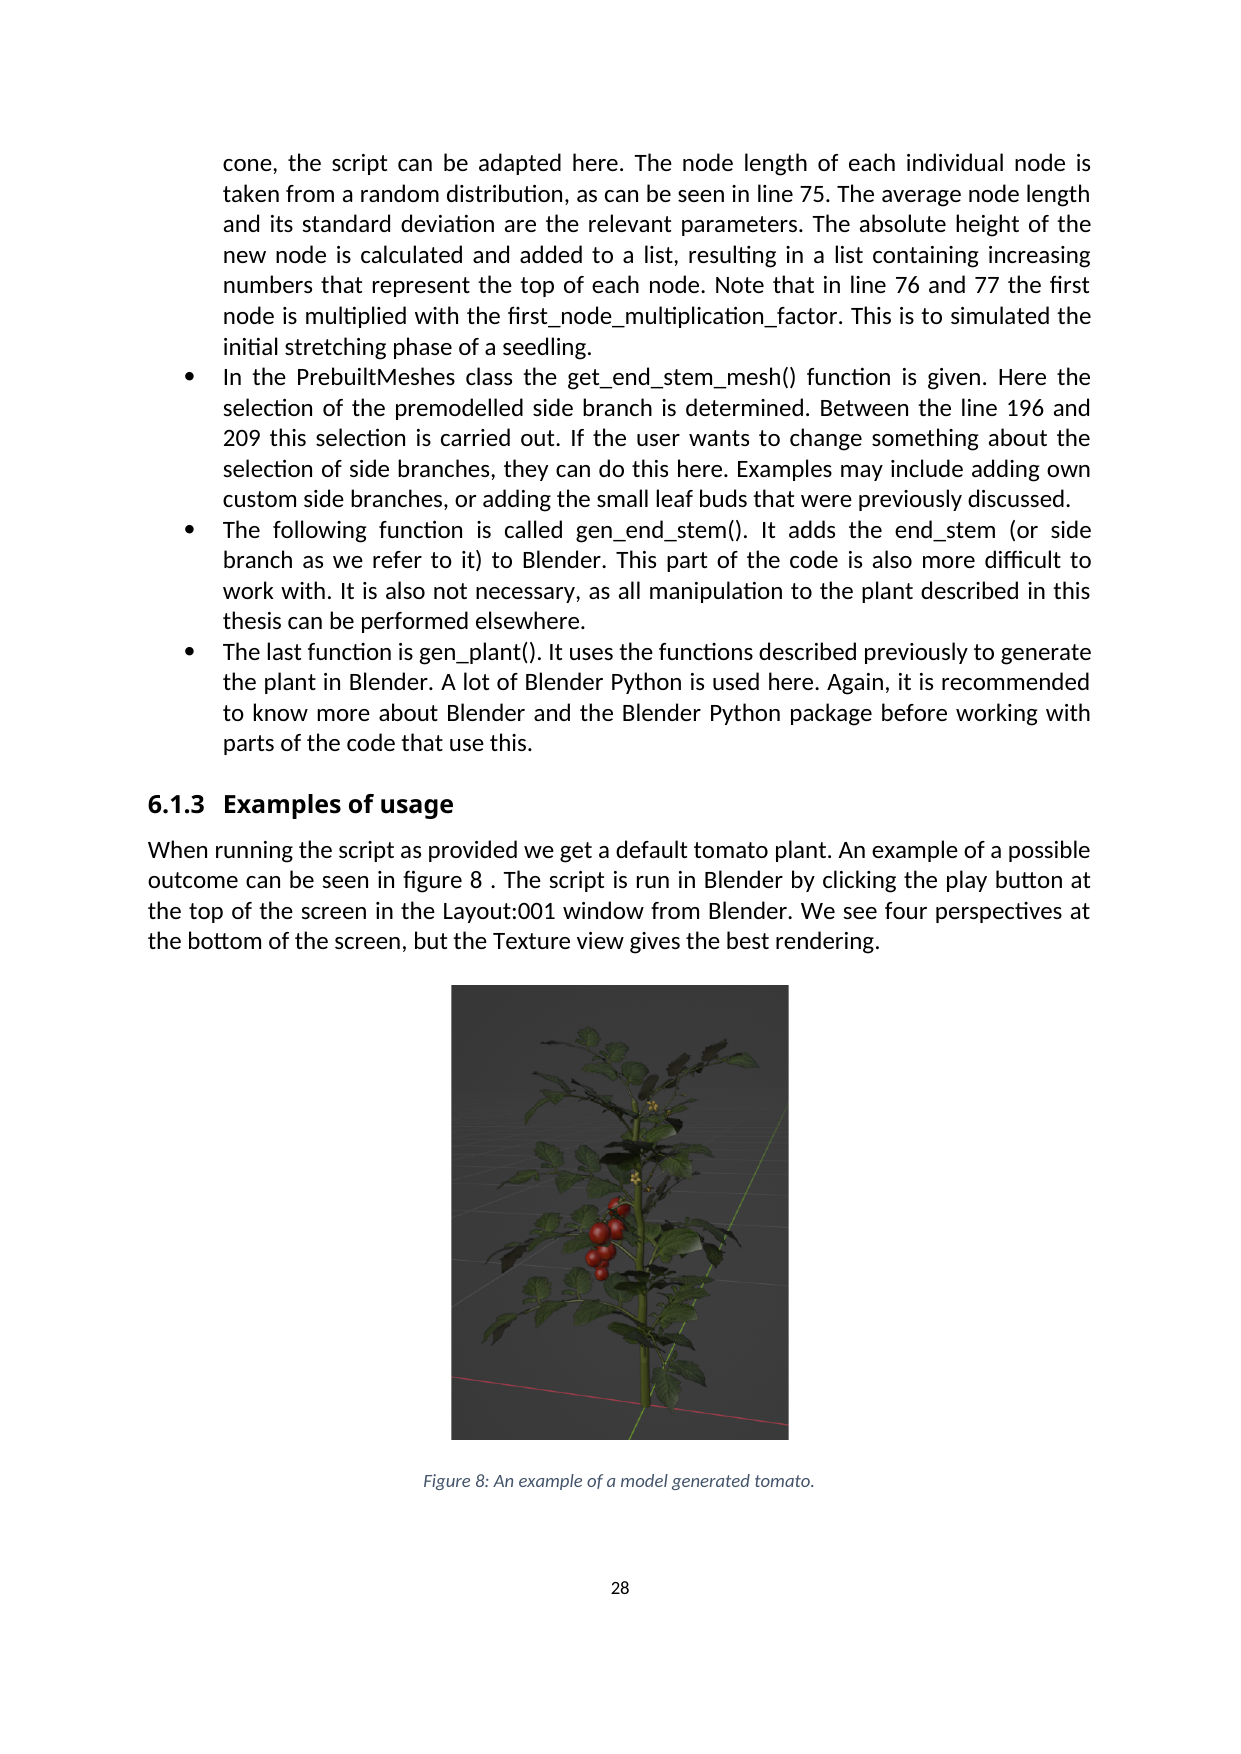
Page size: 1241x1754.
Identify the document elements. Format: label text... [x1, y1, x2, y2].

text Figure 8: An example of a model generated tomato. [148, 1469, 1093, 1492]
subtitle Examples of usage [148, 787, 1093, 821]
list The last function is gen_plant(). It uses the functions described previously to generate the plant in Blender. A lot of Blender Python is used here. Again, it is recommended to know more about Blender and the Blender Python package before working with parts of the code that use this. [185, 636, 1093, 758]
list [185, 148, 1093, 361]
list In the PrebuiltMeshes class the get_end_stem_mesh() function is given. Here the selection of the premodelled side branch is determined. Between the line 196 and 209 this selection is carried out. If the user wants to change something about the selection of side branches, they can do this here. Examples may include adding own custom side branches, or adding the small leaf buds that were previously discussed. [185, 361, 1093, 514]
list The following function is called gen_end_stem(). It adds the end_stem (or side branch as we refer to it) to Blender. This part of the code is also more difficult to work with. It is also not necessary, as all manipulation to the plant described in this thesis can be performed elsewhere. [185, 514, 1093, 636]
text When running the script as provided we get a default tomato plant. An example of a possible outcome can be seen in figure 8 . The script is run in Blender by clicking the play button at the top of the screen in the Layout:001 window from Blender. We see four perspectives at the bottom of the screen, but the Texture view gives the best rendering. [148, 834, 1093, 956]
picture [451, 985, 789, 1440]
